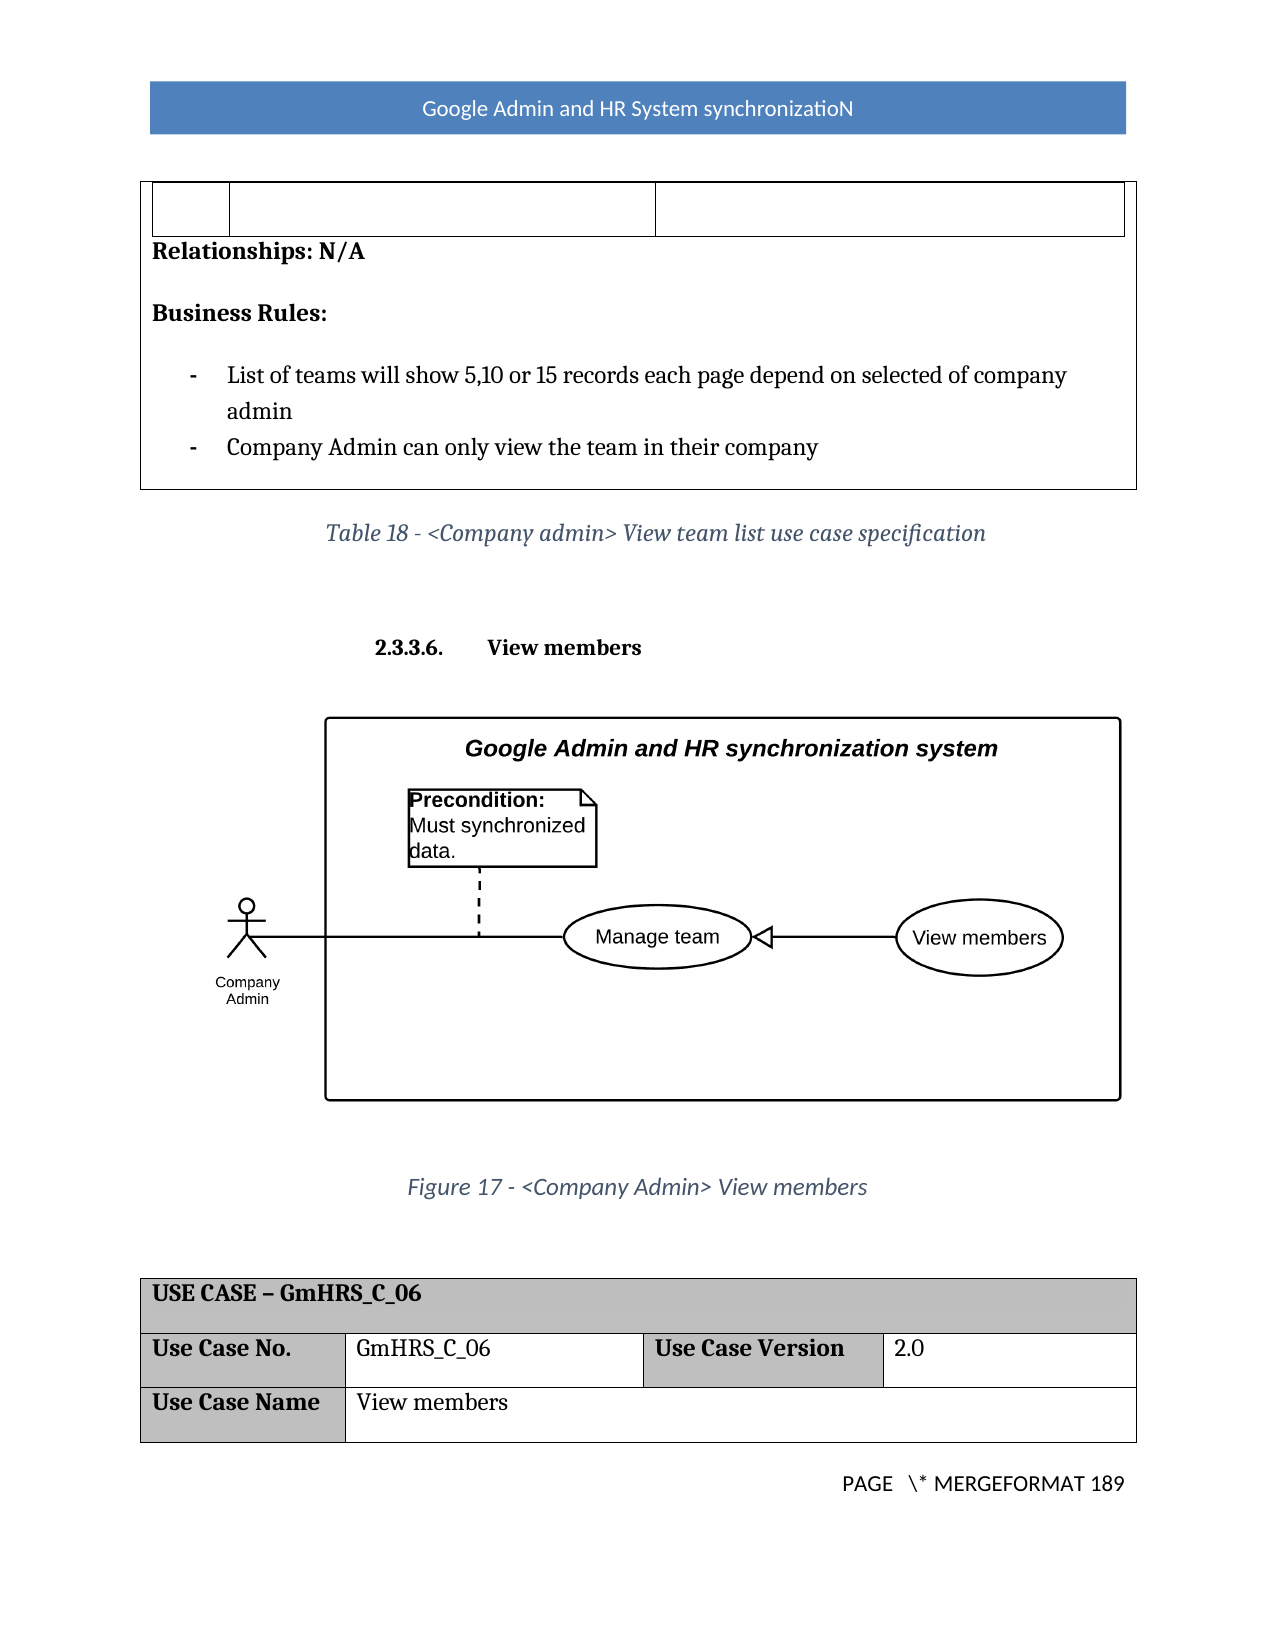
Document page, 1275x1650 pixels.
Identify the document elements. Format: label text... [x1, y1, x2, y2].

text Table 18 - <Company admin> View team list use case specification [187, 519, 1125, 548]
table_cell Use Case Name [141, 1388, 345, 1442]
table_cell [141, 182, 1136, 489]
table_cell View members [346, 1388, 1136, 1442]
picture [187, 685, 1163, 1139]
subtitle View members [375, 634, 1125, 661]
table_cell GmHRS_C_06 [346, 1334, 643, 1387]
text Figure 17 - <Company Admin> View members [150, 1171, 1125, 1202]
table_cell Use Case No. [141, 1334, 345, 1387]
table_cell Use Case Version [644, 1334, 883, 1387]
table_header USE CASE – GmHRS_C_06 [141, 1279, 1136, 1333]
table_cell 2.0 [884, 1334, 1136, 1387]
